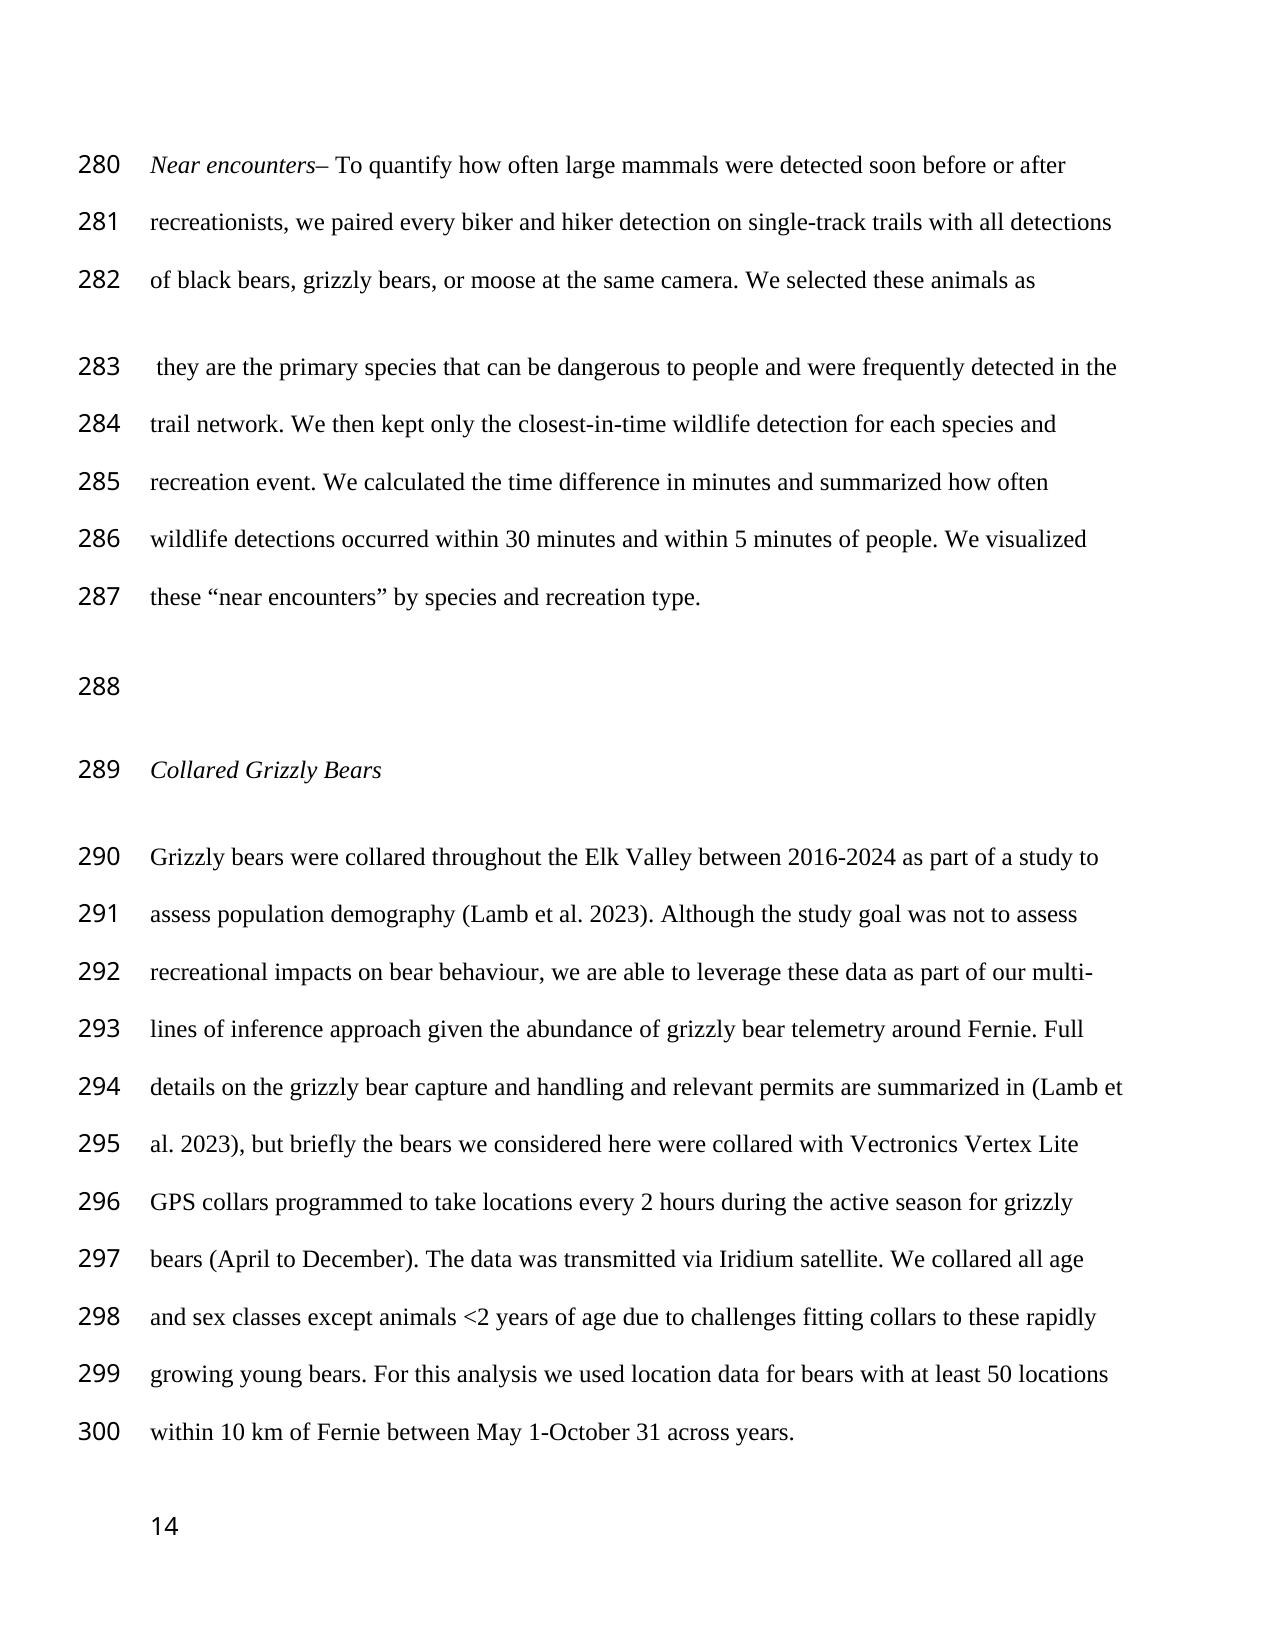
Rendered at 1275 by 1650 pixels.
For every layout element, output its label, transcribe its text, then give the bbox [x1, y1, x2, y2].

text Near encounters– To quantify how often large mammals were detected soon before or after recreationists, we paired every biker and hiker detection on single-track trails with all detections of black bears, grizzly bears, or moose at the same camera. We selected these animals as [150, 150, 1125, 294]
text Grizzly bears were collared throughout the Elk Valley between 2016-2024 as part of a study to assess population demography (Lamb et al. 2023). Although the study goal was not to assess recreational impacts on bear behaviour, we are able to leverage these data as part of our multi-lines of inference approach given the abundance of grizzly bear telemetry around Fernie. Full details on the grizzly bear capture and handling and relevant permits are summarized in (Lamb et al. 2023), but briefly the bears we considered here were collared with Vectronics Vertex Lite GPS collars programmed to take locations every 2 hours during the active season for grizzly bears (April to December). The data was transmitted via Iridium satellite. We collared all age and sex classes except animals <2 years of age due to challenges fitting collars to these rapidly growing young bears. For this analysis we used location data for bears with at least 50 locations within 10 km of Fernie between May 1-October 31 across years. [150, 842, 1125, 1445]
text Collared Grizzly Bears [150, 755, 1125, 784]
text they are the primary species that can be dangerous to people and were frequently detected in the trail network. We then kept only the closest-in-time wildlife detection for each species and recreation event. We calculated the time difference in minutes and summarized how often wildlife detections occurred within 30 minutes and within 5 minutes of people. We visualized these “near encounters” by species and recreation type. [150, 352, 1125, 610]
